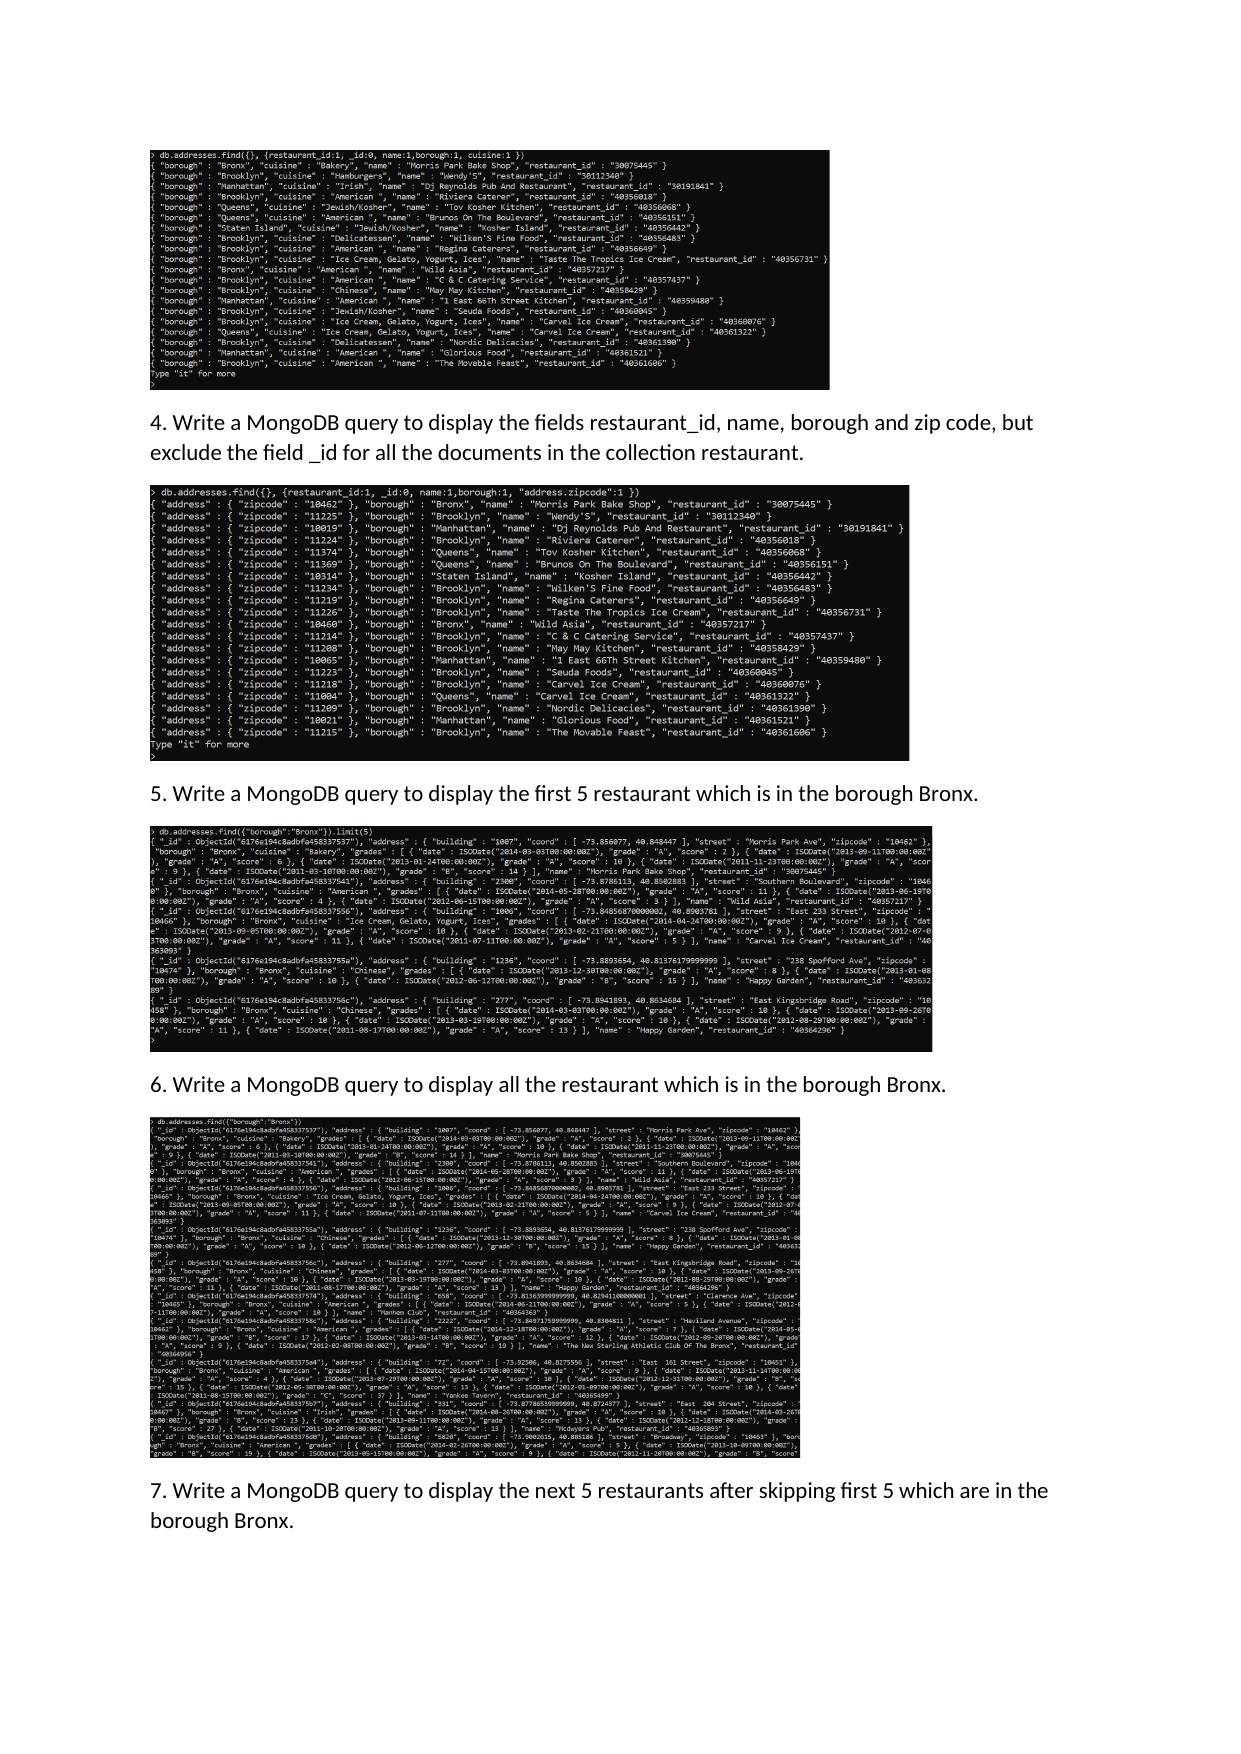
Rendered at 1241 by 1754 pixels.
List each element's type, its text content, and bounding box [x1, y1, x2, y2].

text 6. Write a MongoDB query to display all the restaurant which is in the borough Bronx. [150, 1071, 1090, 1099]
text 7. Write a MongoDB query to display the next 5 restaurants after skipping first 5 which are in the borough Bronx. [150, 1476, 1090, 1534]
picture [150, 826, 933, 1052]
text 5. Write a MongoDB query to display the first 5 restaurant which is in the borough Bronx. [150, 779, 1090, 808]
text 4. Write a MongoDB query to display the fields restaurant_id, name, borough and zip code, but exclude the field _id for all the documents in the collection restaurant. [150, 408, 1090, 466]
picture [150, 1117, 801, 1458]
picture [150, 150, 830, 390]
picture [150, 485, 910, 761]
